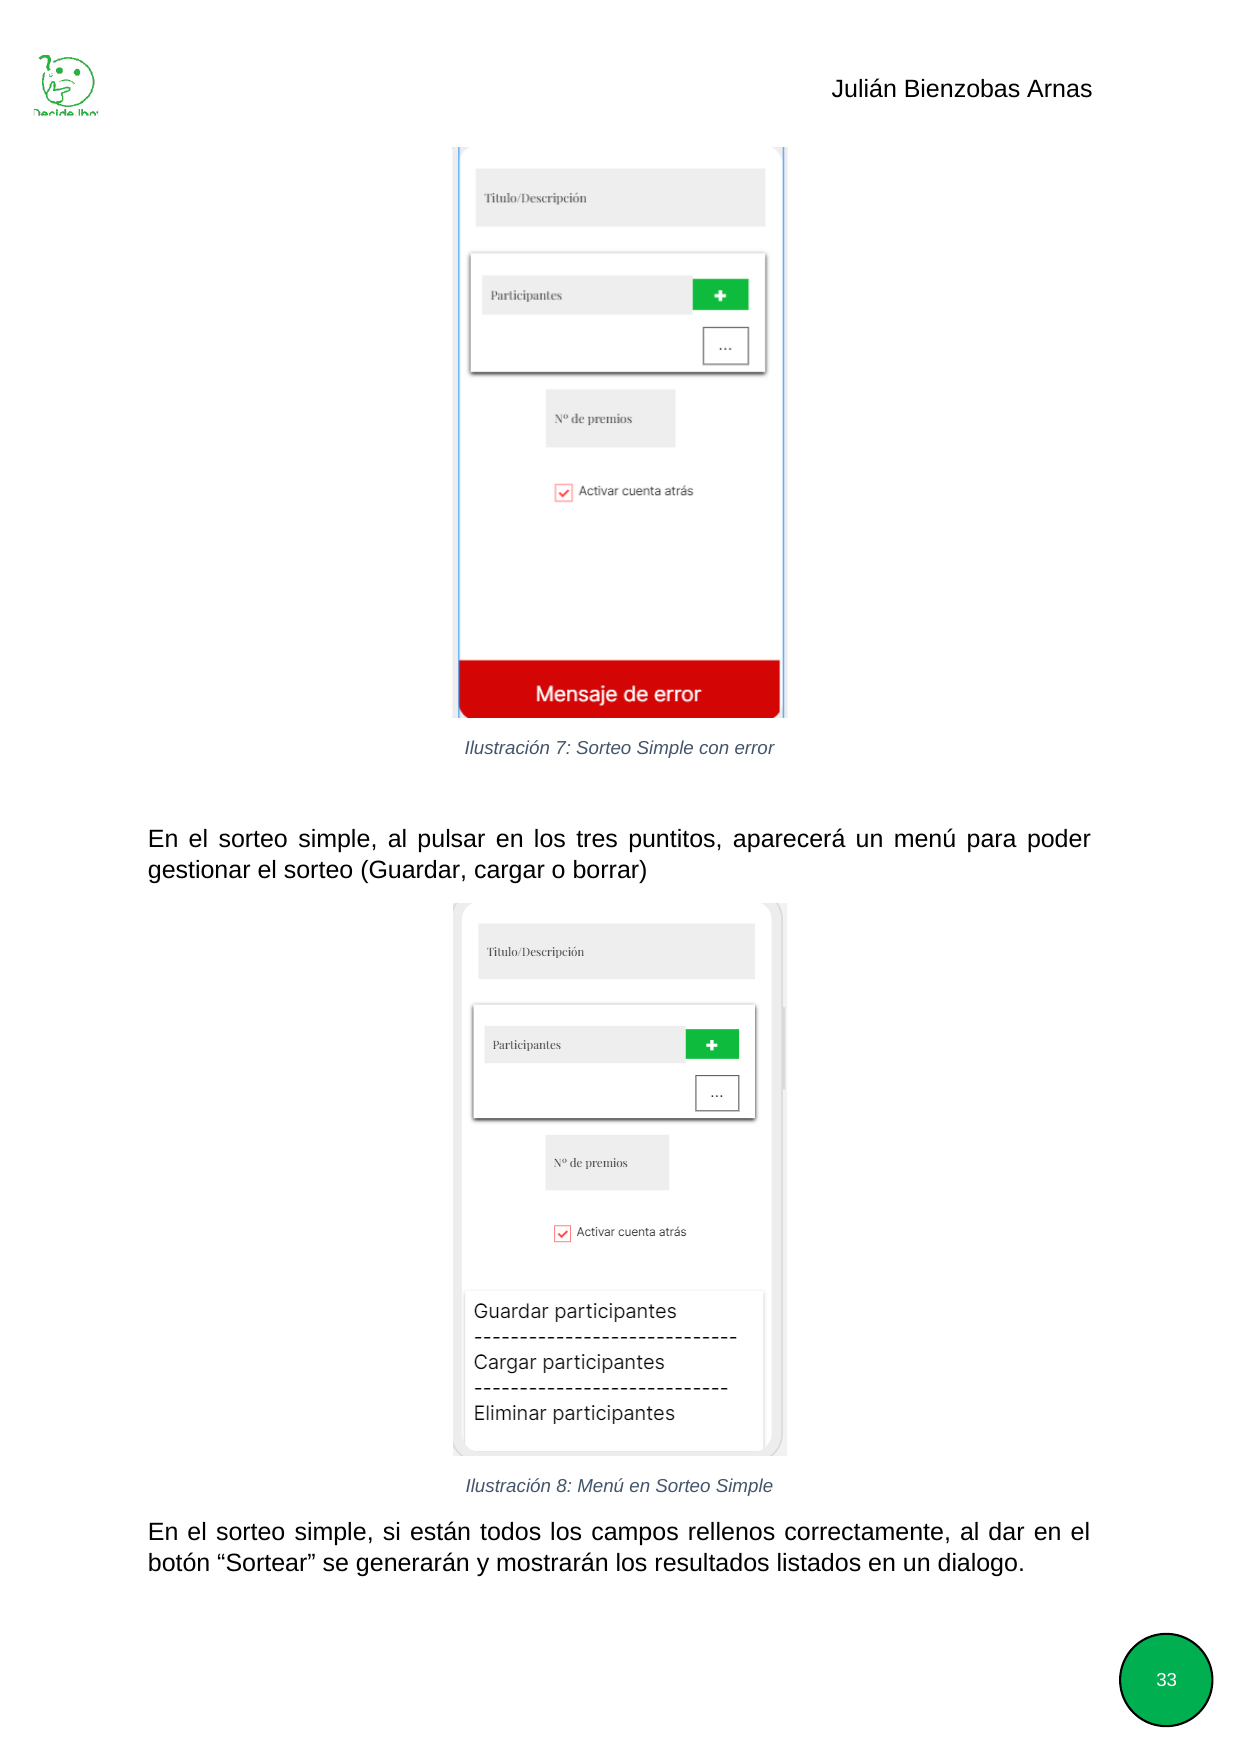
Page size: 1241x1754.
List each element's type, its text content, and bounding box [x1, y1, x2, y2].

text En el sorteo simple, si están todos los campos rellenos correctamente, al dar en el botón “Sortear” se generarán y mostrarán los resultados listados en un dialogo. [148, 1517, 1092, 1577]
picture [452, 147, 788, 718]
picture [453, 903, 788, 1456]
text Ilustración 7: Sorteo Simple con error [148, 737, 1092, 758]
text Ilustración 8: Menú en Sorteo Simple [148, 1474, 1092, 1496]
picture [32, 55, 99, 114]
text En el sorteo simple, al pulsar en los tres puntitos, aparecerá un menú para poder gestionar el sorteo (Guardar, cargar o borrar) [148, 824, 1092, 884]
